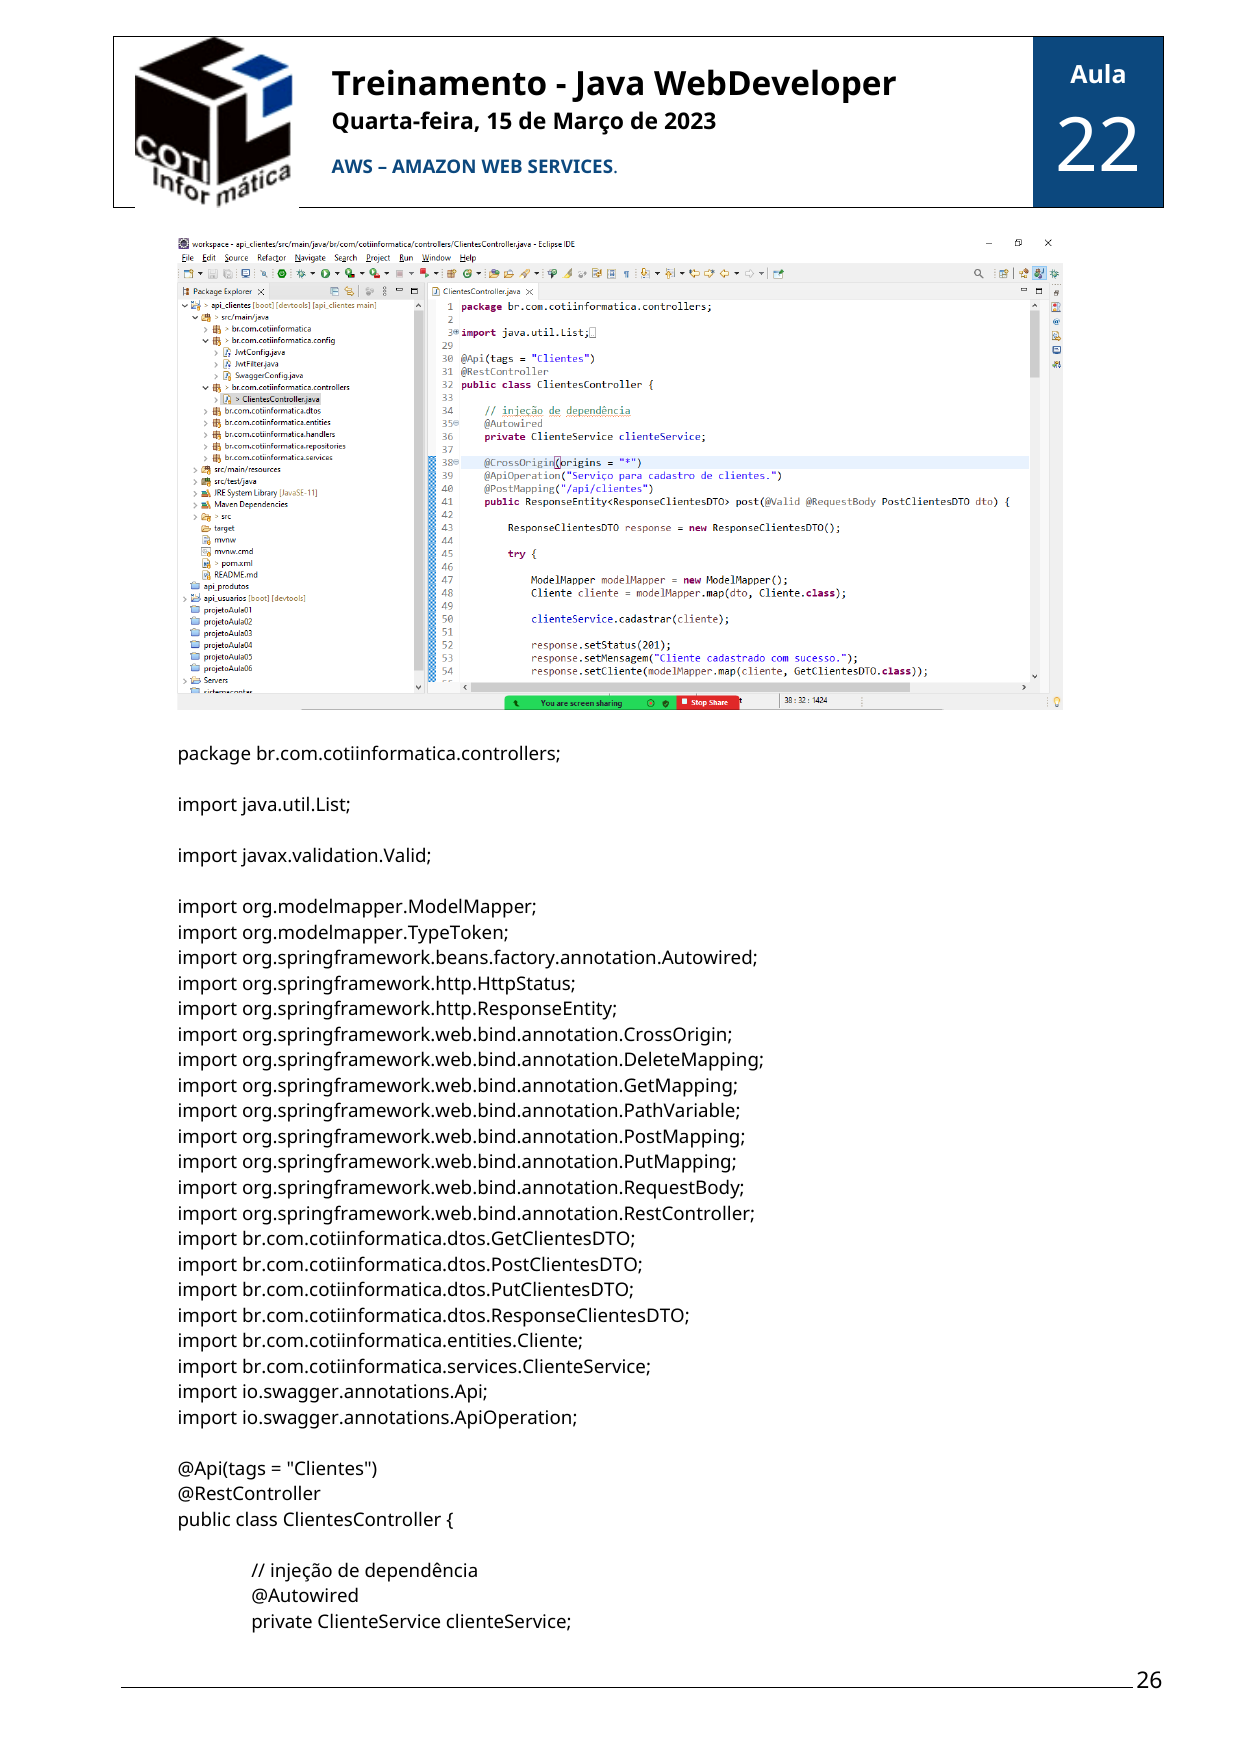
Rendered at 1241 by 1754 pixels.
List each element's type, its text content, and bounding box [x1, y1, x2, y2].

text import org.modelmapper.ModelMapper; [177, 893, 1063, 919]
text import br.com.cotiinformatica.dtos.PutClientesDTO; [177, 1276, 1063, 1302]
text @RestController [177, 1481, 1063, 1506]
text import java.util.List; [177, 791, 1063, 817]
text import org.springframework.web.bind.annotation.RequestBody; [177, 1174, 1063, 1200]
text import org.springframework.web.bind.annotation.RestController; [177, 1200, 1063, 1225]
text import br.com.cotiinformatica.services.ClienteService; [177, 1353, 1063, 1378]
text import org.springframework.web.bind.annotation.PutMapping; [177, 1149, 1063, 1174]
text import org.modelmapper.TypeToken; [177, 919, 1063, 944]
text import org.springframework.web.bind.annotation.PathVariable; [177, 1098, 1063, 1123]
text private ClienteService clienteService; [177, 1608, 1063, 1634]
text import org.springframework.http.HttpStatus; [177, 970, 1063, 996]
text import org.springframework.beans.factory.annotation.Autowired; [177, 944, 1063, 970]
text import org.springframework.web.bind.annotation.GetMapping; [177, 1072, 1063, 1098]
text import org.springframework.web.bind.annotation.DeleteMapping; [177, 1047, 1063, 1072]
text import br.com.cotiinformatica.dtos.GetClientesDTO; [177, 1225, 1063, 1251]
text // injeção de dependência [177, 1557, 1063, 1583]
text import org.springframework.http.ResponseEntity; [177, 996, 1063, 1021]
text import org.springframework.web.bind.annotation.PostMapping; [177, 1123, 1063, 1149]
text public class ClientesController { [177, 1506, 1063, 1532]
picture [177, 237, 1063, 710]
text import io.swagger.annotations.ApiOperation; [177, 1404, 1063, 1429]
text @Autowired [177, 1583, 1063, 1608]
text import org.springframework.web.bind.annotation.CrossOrigin; [177, 1021, 1063, 1047]
text import br.com.cotiinformatica.entities.Cliente; [177, 1327, 1063, 1353]
text @Api(tags = "Clientes") [177, 1455, 1063, 1481]
text import br.com.cotiinformatica.dtos.ResponseClientesDTO; [177, 1302, 1063, 1327]
text import br.com.cotiinformatica.dtos.PostClientesDTO; [177, 1251, 1063, 1276]
text import javax.validation.Valid; [177, 842, 1063, 868]
text package br.com.cotiinformatica.controllers; [177, 740, 1063, 766]
text import io.swagger.annotations.Api; [177, 1378, 1063, 1404]
